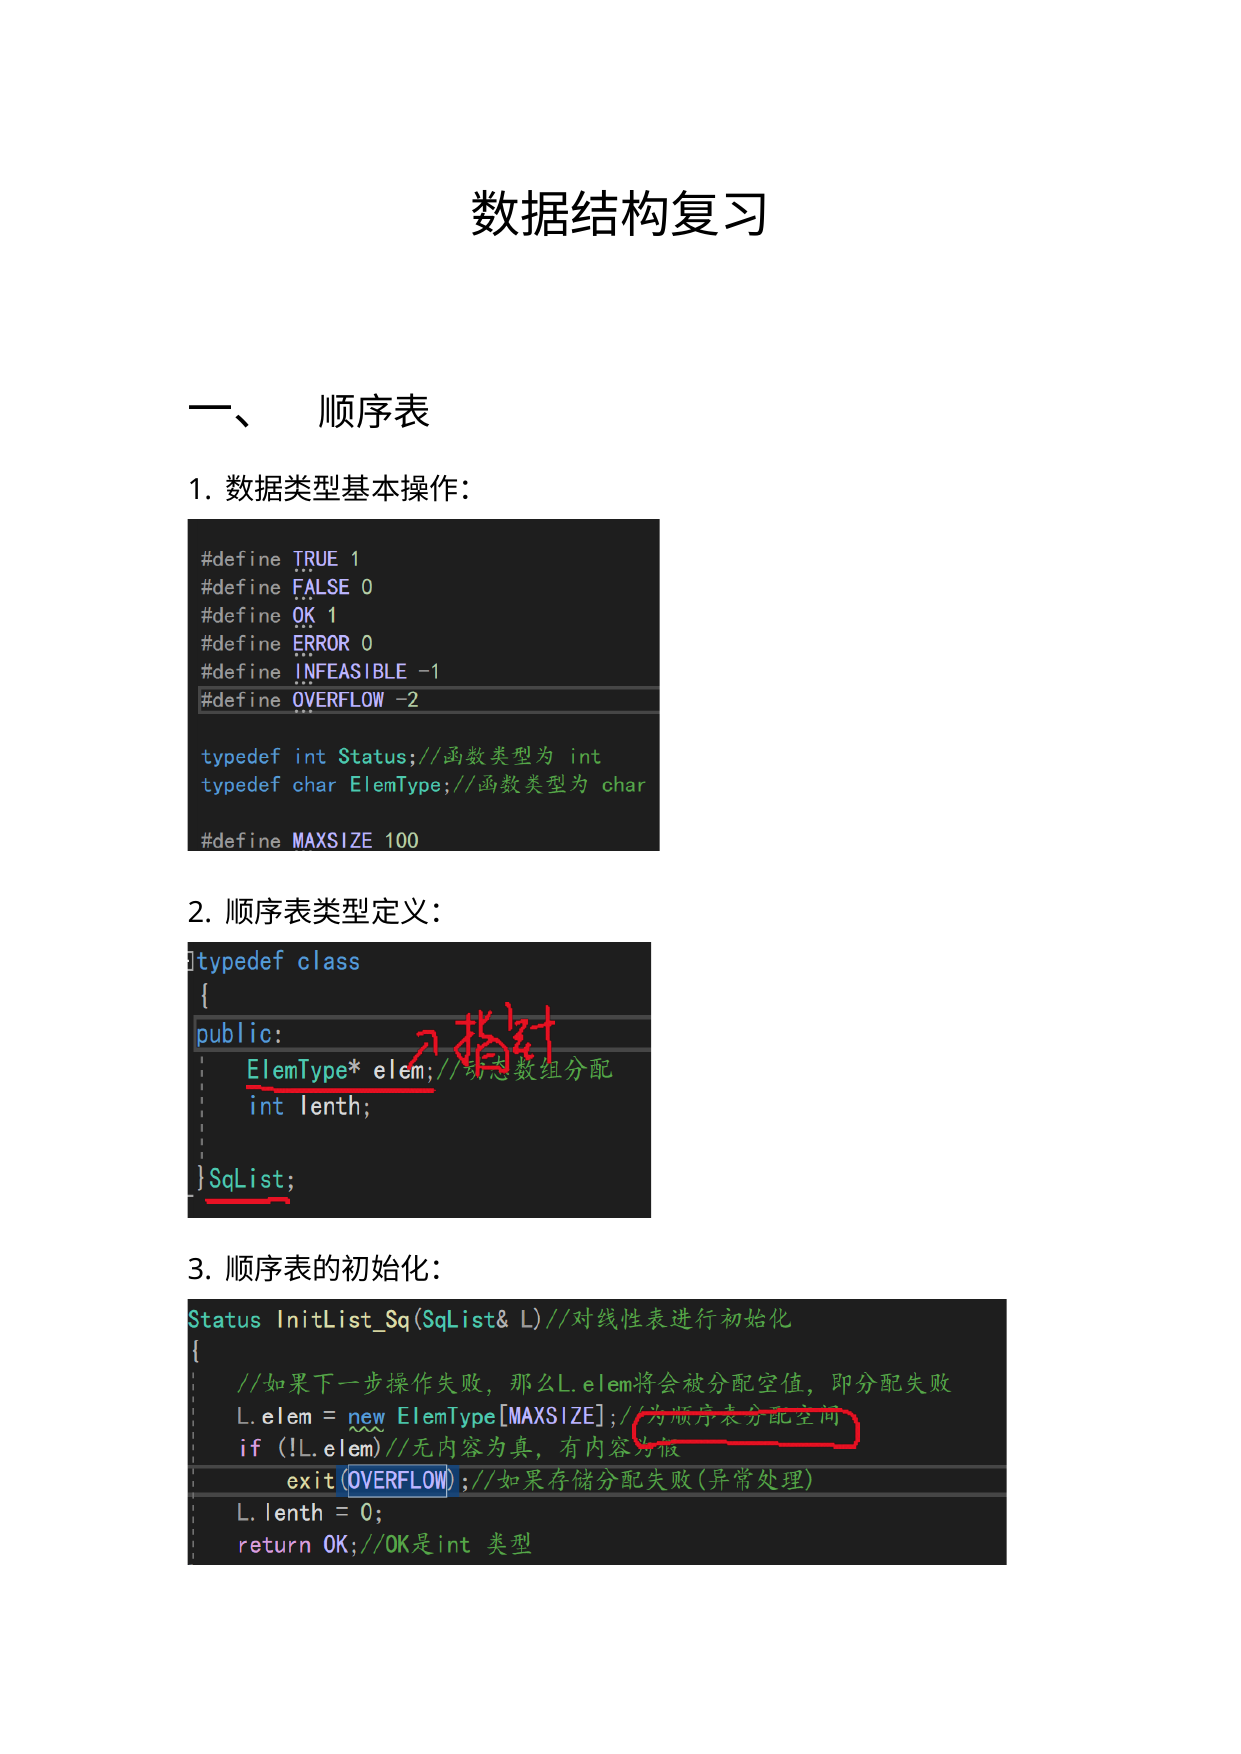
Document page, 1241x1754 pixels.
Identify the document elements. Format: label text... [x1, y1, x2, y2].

list 数据类型基本操作： [187, 454, 1053, 519]
list 顺序表类型定义： [187, 877, 1053, 942]
picture [187, 1299, 1007, 1565]
list 顺序表 [187, 357, 1053, 454]
text 数据结构复习 [187, 162, 1053, 259]
picture [187, 942, 652, 1218]
picture [187, 519, 660, 851]
list 顺序表的初始化： [187, 1234, 1053, 1299]
